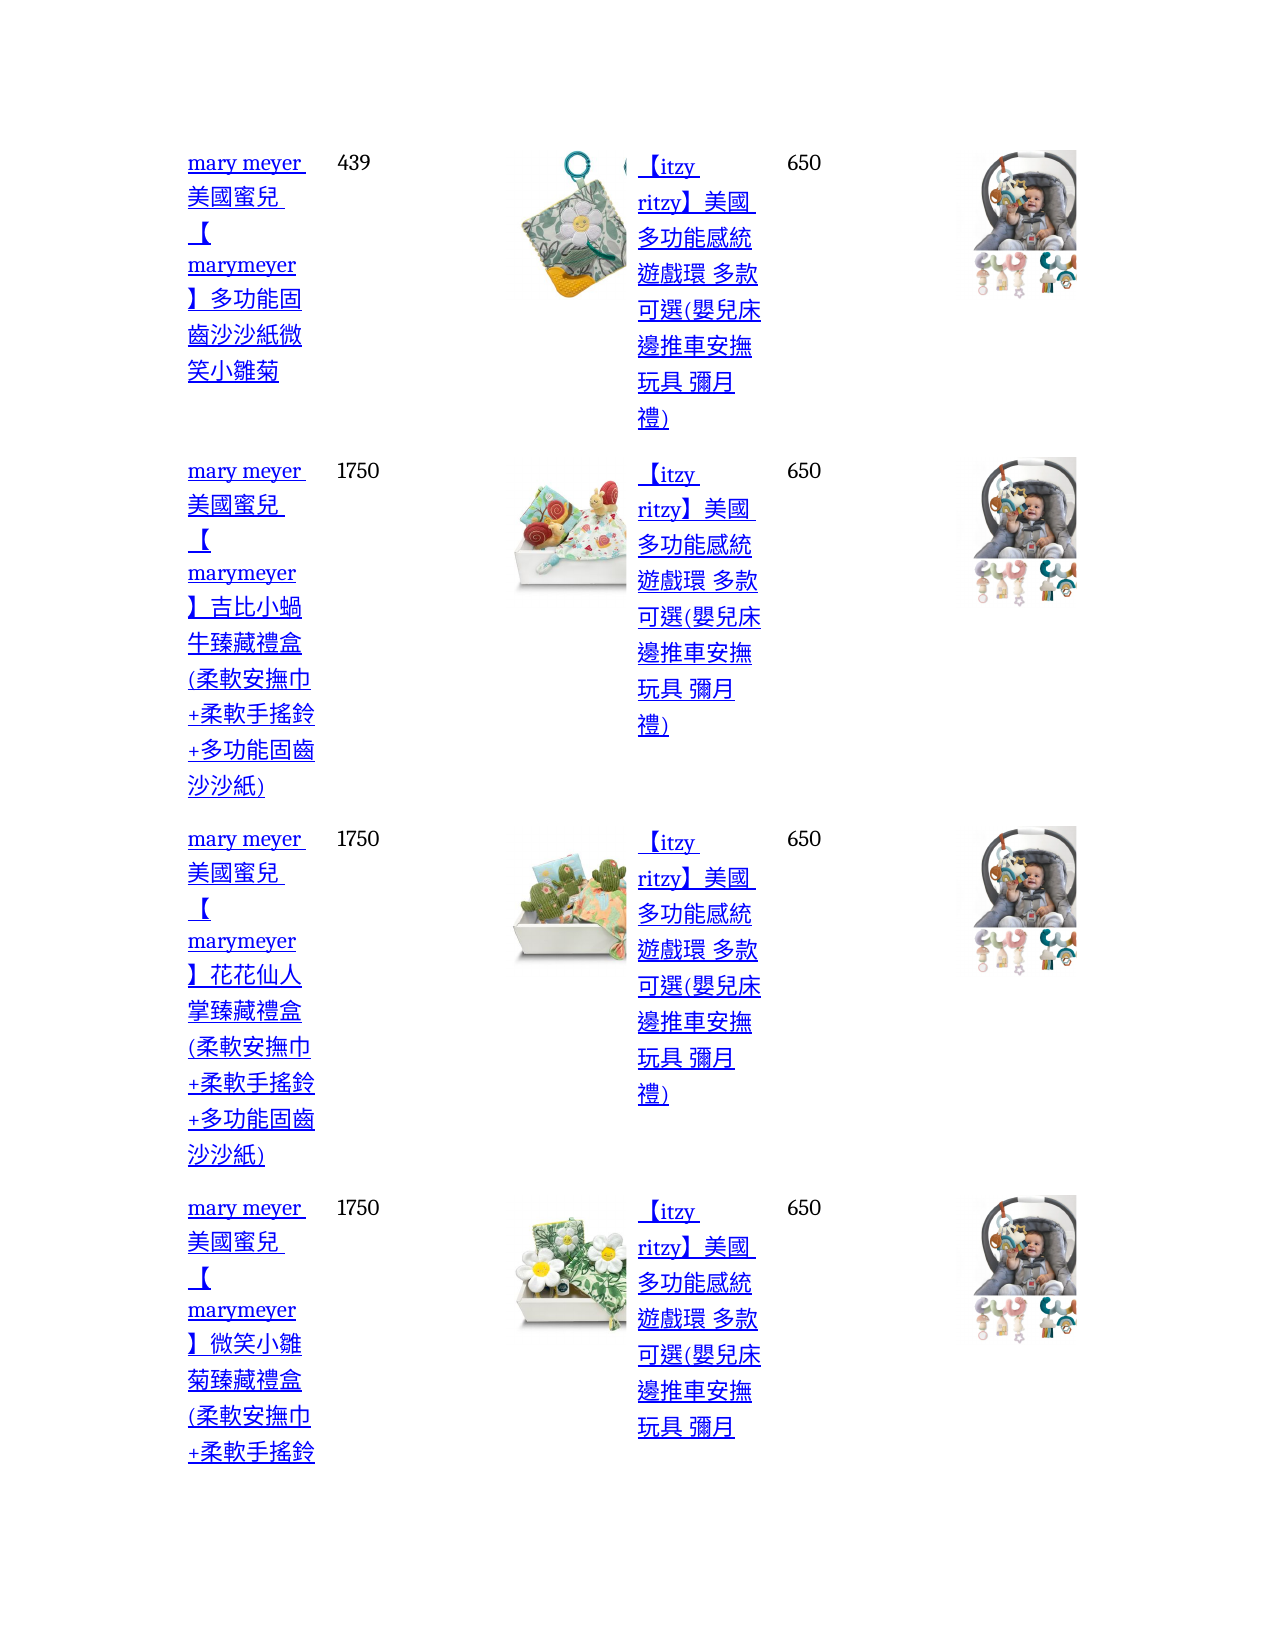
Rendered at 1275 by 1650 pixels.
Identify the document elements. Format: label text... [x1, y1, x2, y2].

table_cell 1750 [326, 1195, 476, 1467]
table_cell [926, 826, 1076, 1195]
table_cell [476, 150, 626, 457]
table_cell 439 [326, 150, 476, 457]
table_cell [626, 150, 776, 457]
picture [506, 150, 627, 300]
table_cell [476, 1195, 626, 1467]
picture [506, 1195, 627, 1345]
table_cell [926, 1195, 1076, 1467]
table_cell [626, 1195, 776, 1467]
table_cell mary meyer 美國蜜兒 【marymeyer】花花仙人掌臻藏禮盒(柔軟安撫巾+柔軟手搖鈴+多功能固齒沙沙紙) [176, 826, 326, 1195]
table_cell 650 [776, 458, 926, 826]
table_cell [926, 458, 1076, 826]
table_cell 650 [776, 150, 926, 457]
table_cell 650 [776, 1195, 926, 1467]
picture [956, 1195, 1077, 1345]
table_cell 【itzy ritzy】美國 多功能感統遊戲環 多款可選(嬰兒床邊推車安撫玩具 彌月禮) [626, 458, 776, 826]
table_cell [926, 150, 1076, 457]
picture [956, 826, 1077, 977]
picture [956, 457, 1077, 608]
table_cell 【itzy ritzy】美國 多功能感統遊戲環 多款可選(嬰兒床邊推車安撫玩具 彌月禮) [626, 826, 776, 1195]
table_cell 650 [776, 826, 926, 1195]
table_cell 1750 [326, 458, 476, 826]
table_cell 1750 [326, 826, 476, 1195]
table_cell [176, 1195, 326, 1467]
table_cell [476, 826, 626, 1195]
table_cell mary meyer 美國蜜兒 【marymeyer】吉比小蝸牛臻藏禮盒(柔軟安撫巾+柔軟手搖鈴+多功能固齒沙沙紙) [176, 458, 326, 826]
table_cell mary meyer 美國蜜兒 【marymeyer】多功能固齒沙沙紙微笑小雛菊 [176, 150, 326, 457]
picture [956, 150, 1077, 300]
picture [506, 457, 627, 608]
picture [506, 826, 627, 977]
table_cell [476, 458, 626, 826]
